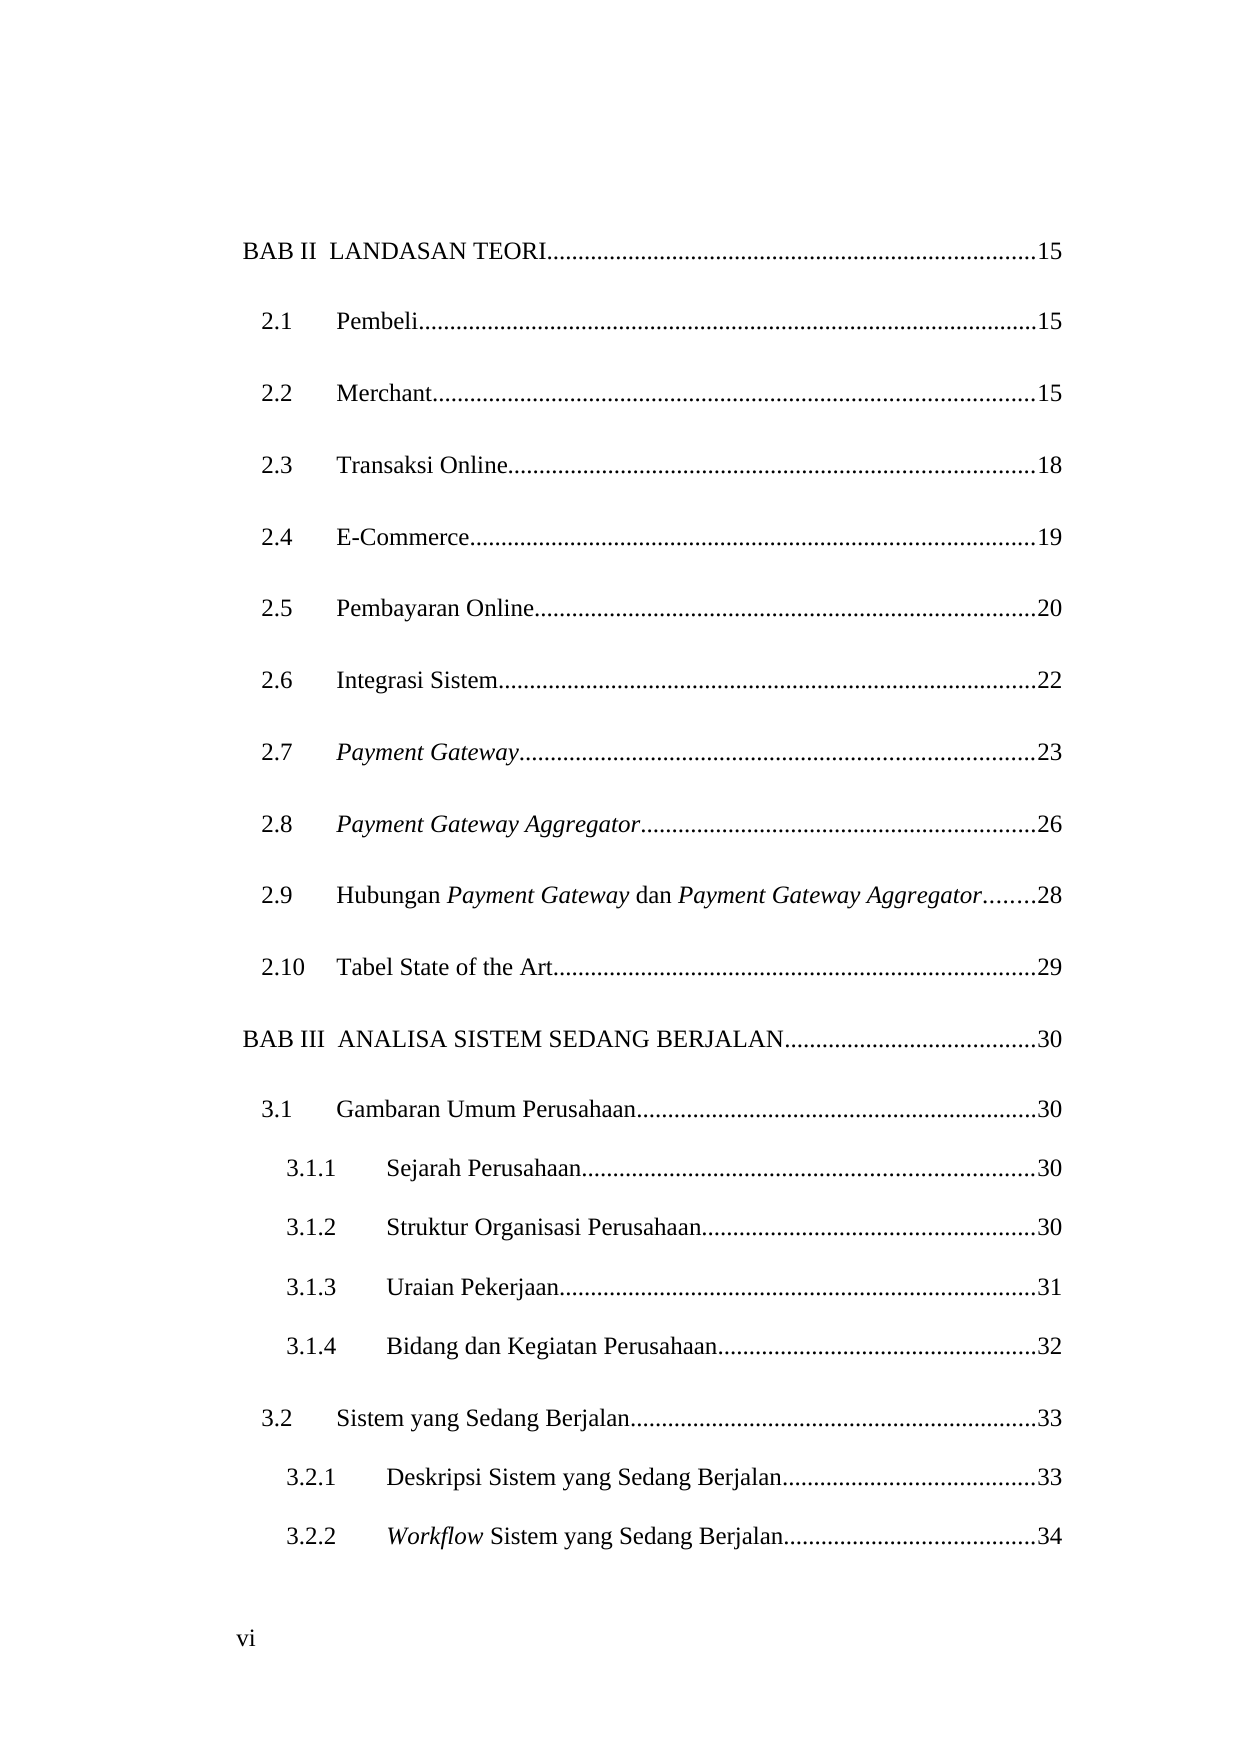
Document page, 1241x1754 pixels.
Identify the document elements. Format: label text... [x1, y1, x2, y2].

text 2.2 Merchant 15 [261, 378, 1063, 407]
text 2.7 Payment Gateway 23 [261, 737, 1063, 766]
text 3.2 Sistem yang Sedang Berjalan 33 [261, 1403, 1063, 1432]
text BAB II LANDASAN TEORI 15 [236, 236, 1063, 265]
text 3.1 Gambaran Umum Perusahaan 30 [261, 1094, 1063, 1123]
text 2.9 Hubungan Payment Gateway dan Payment Gateway Aggregator 28 [261, 880, 1063, 909]
text 2.6 Integrasi Sistem 22 [261, 665, 1063, 694]
text 2.3 Transaksi Online 18 [261, 450, 1063, 478]
text 2.1 Pembeli 15 [261, 306, 1063, 335]
text 3.1.4 Bidang dan Kegiatan Perusahaan 32 [286, 1331, 1063, 1360]
text 2.8 Payment Gateway Aggregator 26 [261, 809, 1063, 837]
text 3.2.2 Workflow Sistem yang Sedang Berjalan 34 [286, 1521, 1063, 1550]
text 3.1.1 Sejarah Perusahaan 30 [286, 1153, 1063, 1182]
text 3.2.1 Deskripsi Sistem yang Sedang Berjalan 33 [286, 1462, 1063, 1491]
text 2.4 E-Commerce 19 [261, 522, 1063, 550]
text 2.5 Pembayaran Online 20 [261, 593, 1063, 622]
text BAB III ANALISA SISTEM SEDANG BERJALAN 30 [236, 1024, 1063, 1053]
text 3.1.3 Uraian Pekerjaan 31 [286, 1272, 1063, 1301]
text 2.10 Tabel State of the Art 29 [261, 952, 1063, 981]
text 3.1.2 Struktur Organisasi Perusahaan 30 [286, 1212, 1063, 1241]
